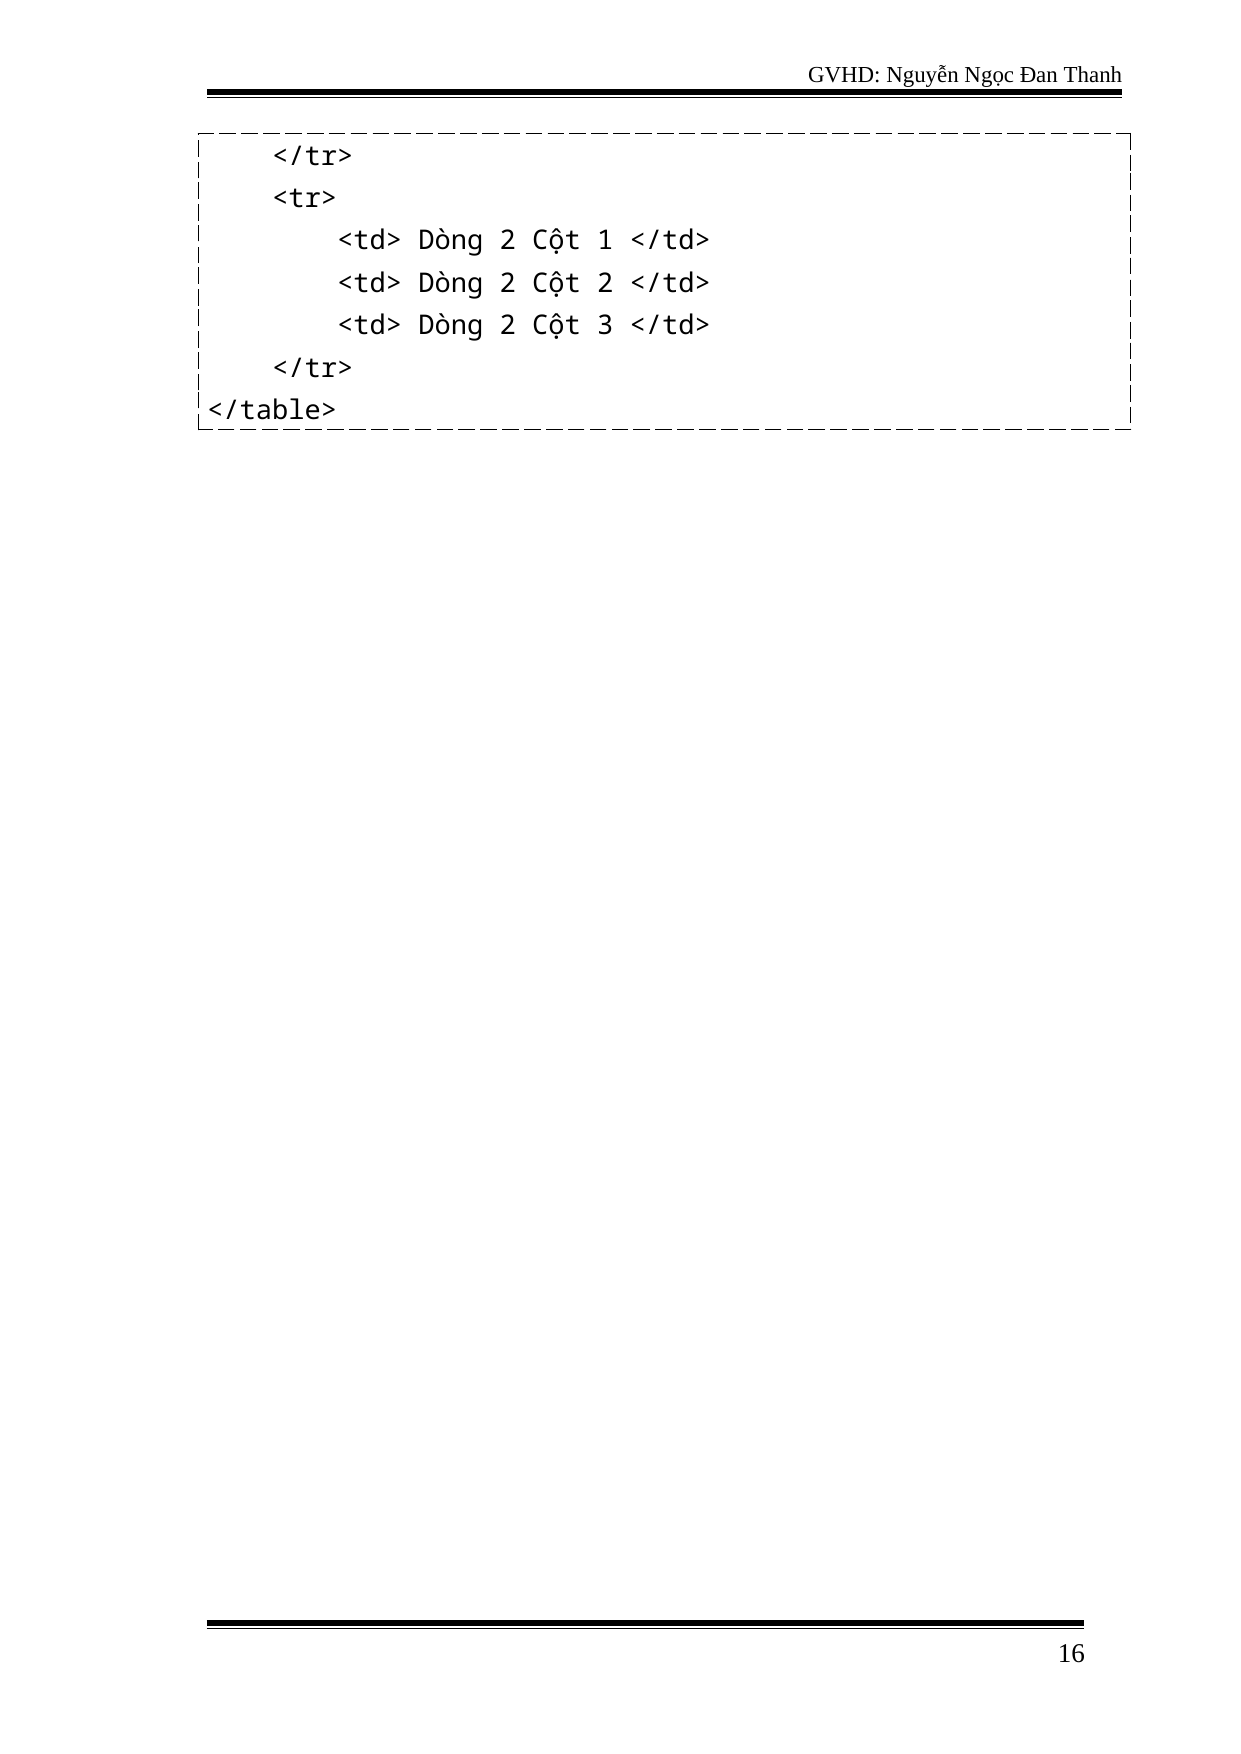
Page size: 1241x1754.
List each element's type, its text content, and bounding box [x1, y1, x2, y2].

text <td> Dòng 2 Cột 2 </td> [197, 260, 1131, 300]
text </tr> [197, 133, 1131, 173]
text </table> [197, 387, 1131, 430]
text <tr> [197, 175, 1131, 215]
text </tr> [197, 345, 1131, 385]
text <td> Dòng 2 Cột 1 </td> [197, 218, 1131, 258]
text <td> Dòng 2 Cột 3 </td> [197, 302, 1131, 342]
